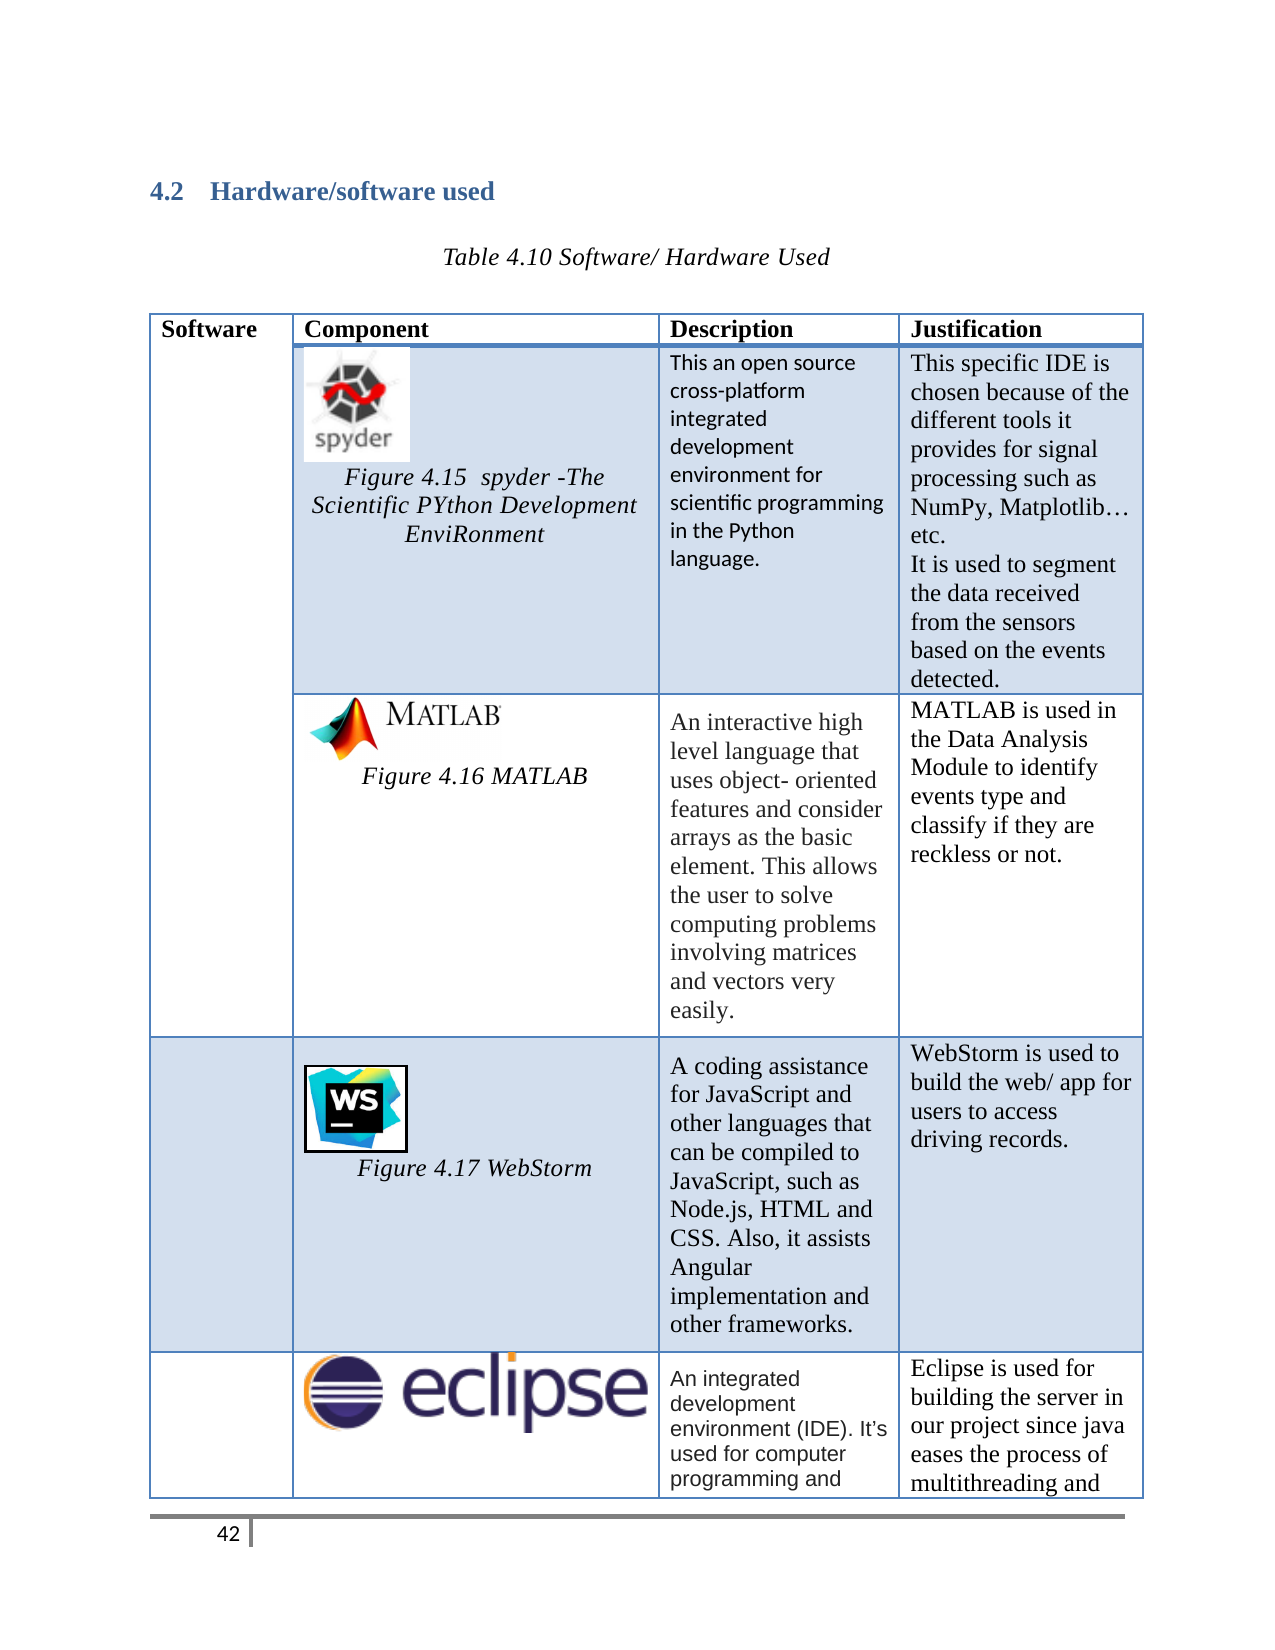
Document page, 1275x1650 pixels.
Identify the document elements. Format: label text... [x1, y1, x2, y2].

picture [303, 1352, 648, 1433]
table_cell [900, 1353, 1142, 1497]
table_cell [151, 1353, 292, 1497]
table_cell This specific IDE is chosen because of the different tools it provides for signal processing such as NumPy, Matplotlib… etc. It is used to segment the data received from the sensors based on the events detected. [900, 348, 1142, 693]
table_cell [660, 1353, 898, 1497]
table_cell WebStorm is used to build the web/ app for users to access driving records. [900, 1038, 1142, 1351]
table_cell A coding assistance for JavaScript and other languages that can be compiled to JavaScript, such as Node.js, HTML and CSS. Also, it assists Angular implementation and other frameworks. [660, 1038, 898, 1351]
table_header Software [151, 315, 292, 1036]
table_header Justification [900, 315, 1142, 343]
subtitle Hardware/software used [150, 175, 1125, 206]
table_cell This an open source cross-platform integrated development environment for scientific programming in the Python language. [660, 348, 898, 693]
table_cell An interactive high level language that uses object- oriented features and consider arrays as the basic element. This allows the user to solve computing problems involving matrices and vectors very easily. [660, 695, 898, 1036]
table_header Component [294, 315, 658, 343]
picture [307, 1067, 405, 1150]
table_header Description [660, 315, 898, 343]
table_cell MATLAB is used in the Data Analysis Module to identify events type and classify if they are reckless or not. [900, 695, 1142, 1036]
table_cell [151, 1038, 292, 1351]
